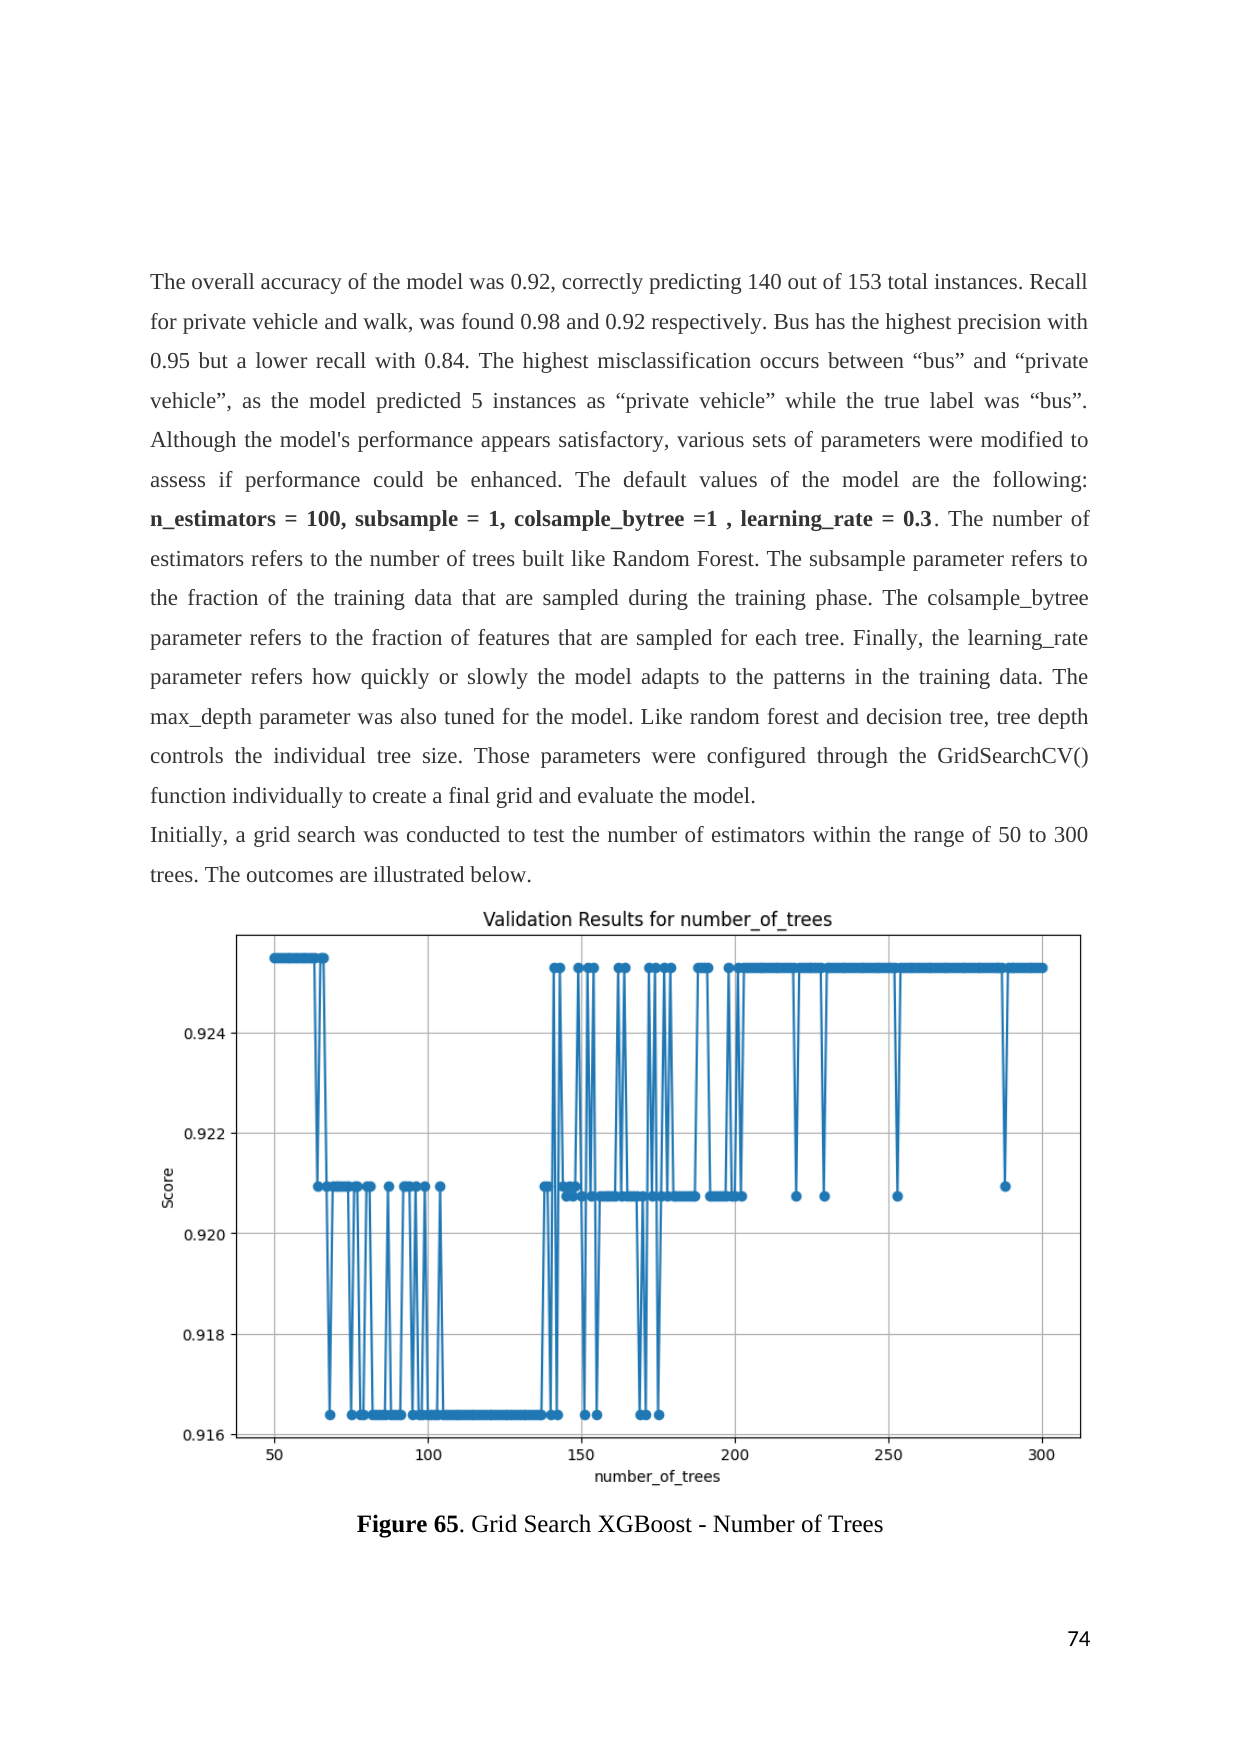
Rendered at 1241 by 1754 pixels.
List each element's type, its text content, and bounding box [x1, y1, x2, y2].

text The overall accuracy of the model was 0.92, correctly predicting 140 out of 153 total instances. Recall for private vehicle and walk, was found 0.98 and 0.92 respectively. Bus has the highest precision with 0.95 but a lower recall with 0.84. The highest misclassification occurs between “bus” and “private vehicle”, as the model predicted 5 instances as “private vehicle” while the true label was “bus”. Although the model's performance appears satisfactory, various sets of parameters were modified to assess if performance could be enhanced. The default values of the model are the following: n_estimators = 100, subsample = 1, colsample_bytree =1 , learning_rate = 0.3. The number of estimators refers to the number of trees built like Random Forest. The subsample parameter refers to the fraction of the training data that are sampled during the training phase. The colsample_bytree parameter refers to the fraction of features that are sampled for each tree. Finally, the learning_rate parameter refers how quickly or slowly the model adapts to the patterns in the training data. The max_depth parameter was also tuned for the model. Like random forest and decision tree, tree depth controls the individual tree size. Those parameters were configured through the GridSearchCV() function individually to create a final grid and evaluate the model. [150, 268, 1090, 808]
picture [150, 900, 1091, 1495]
text Initially, a grid search was conducted to test the number of estimators within the range of 50 to 300 trees. The outcomes are illustrated below. [150, 821, 1090, 887]
text Figure 65. Grid Search XGBoost - Number of Trees [150, 1509, 1090, 1538]
